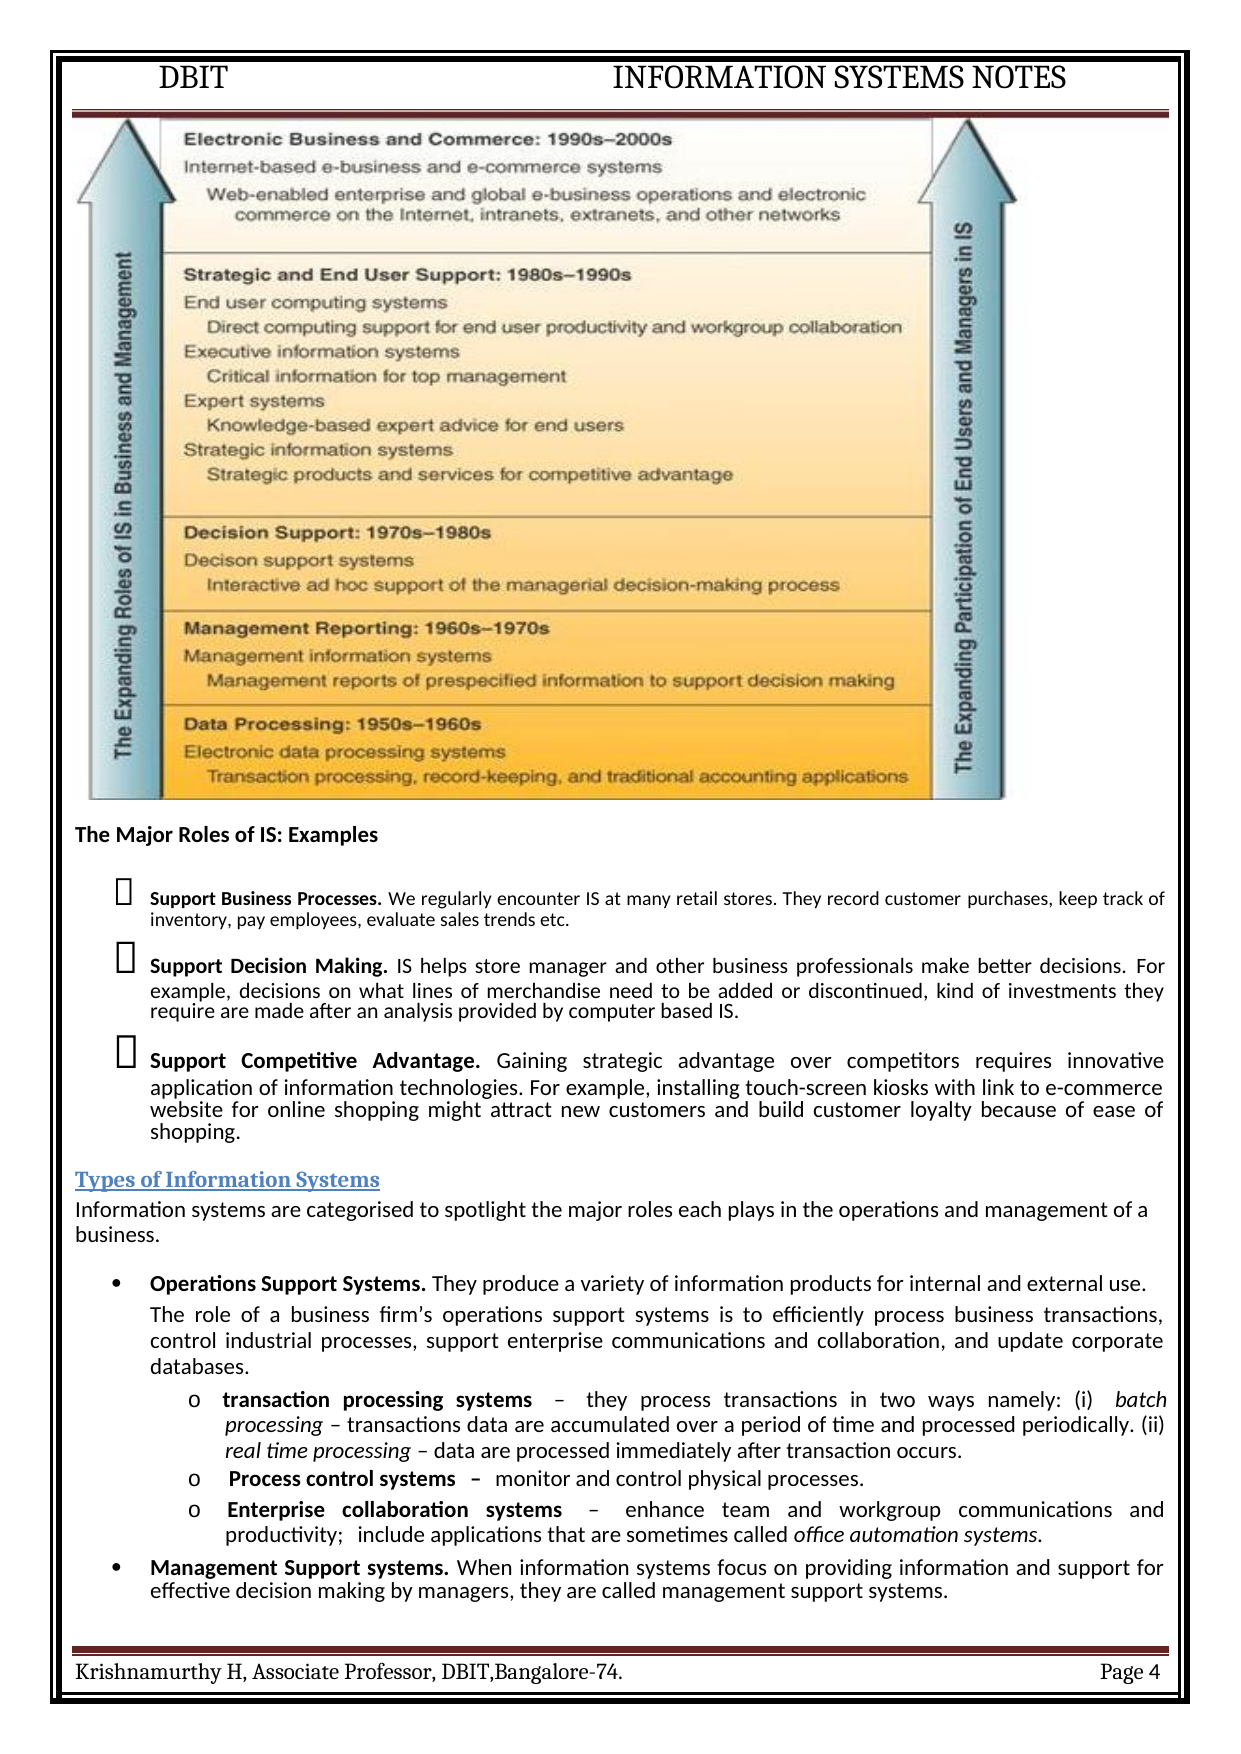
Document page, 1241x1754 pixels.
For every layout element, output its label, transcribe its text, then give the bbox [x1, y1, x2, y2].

picture [72, 109, 1169, 800]
text Types of Information Systems [75, 1167, 1167, 1193]
text The role of a business firm’s operations support systems is to efficiently process business transactions, control industrial processes, support enterprise communications and collaboration, and update corporate databases. [150, 1302, 1165, 1380]
list Support Competitive Advantage. Gaining strategic advantage over competitors requires innovative application of information technologies. For example, installing touch-screen kiosks with link to e-commerce website for online shopping might attract new customers and build customer loyalty because of ease of shopping. [112, 1029, 1165, 1145]
text o Process control systems – monitor and control physical processes. [187, 1464, 1167, 1492]
text Information systems are categorised to spotlight the major roles each plays in the operations and management of a business. [75, 1198, 1165, 1248]
text o Enterprise collaboration systems – enhance team and workgroup communications and productivity; include applications that are sometimes called office automation systems. [187, 1497, 1165, 1549]
text Krishnamurthy H, Associate Professor, DBIT,Bangalore-74. Page 4 [75, 1657, 1167, 1686]
list Support Decision Making. IS helps store manager and other business professionals make better decisions. For example, decisions on what lines of merchandise need to be added or discontinued, kind of investments they require are made after an analysis provided by computer based IS. [112, 937, 1165, 1024]
list Management Support systems. When information systems focus on providing information and support for effective decision making by managers, they are called management support systems. [112, 1555, 1165, 1605]
text The Major Roles of IS: Examples [75, 820, 1167, 848]
picture [72, 1646, 1169, 1653]
text DBIT INFORMATION SYSTEMS NOTES [158, 59, 1167, 97]
list Operations Support Systems. They produce a variety of information products for internal and external use. [112, 1269, 1167, 1297]
text o transaction processing systems – they process transactions in two ways namely: (i) batch processing – transactions data are accumulated over a period of time and processed periodically. (ii) real time processing – data are processed immediately after transaction occurs. [187, 1386, 1167, 1464]
list Support Business Processes. We regularly encounter IS at many retail stores. They record customer purchases, keep track of inventory, pay employees, evaluate sales trends etc. [112, 874, 1165, 932]
